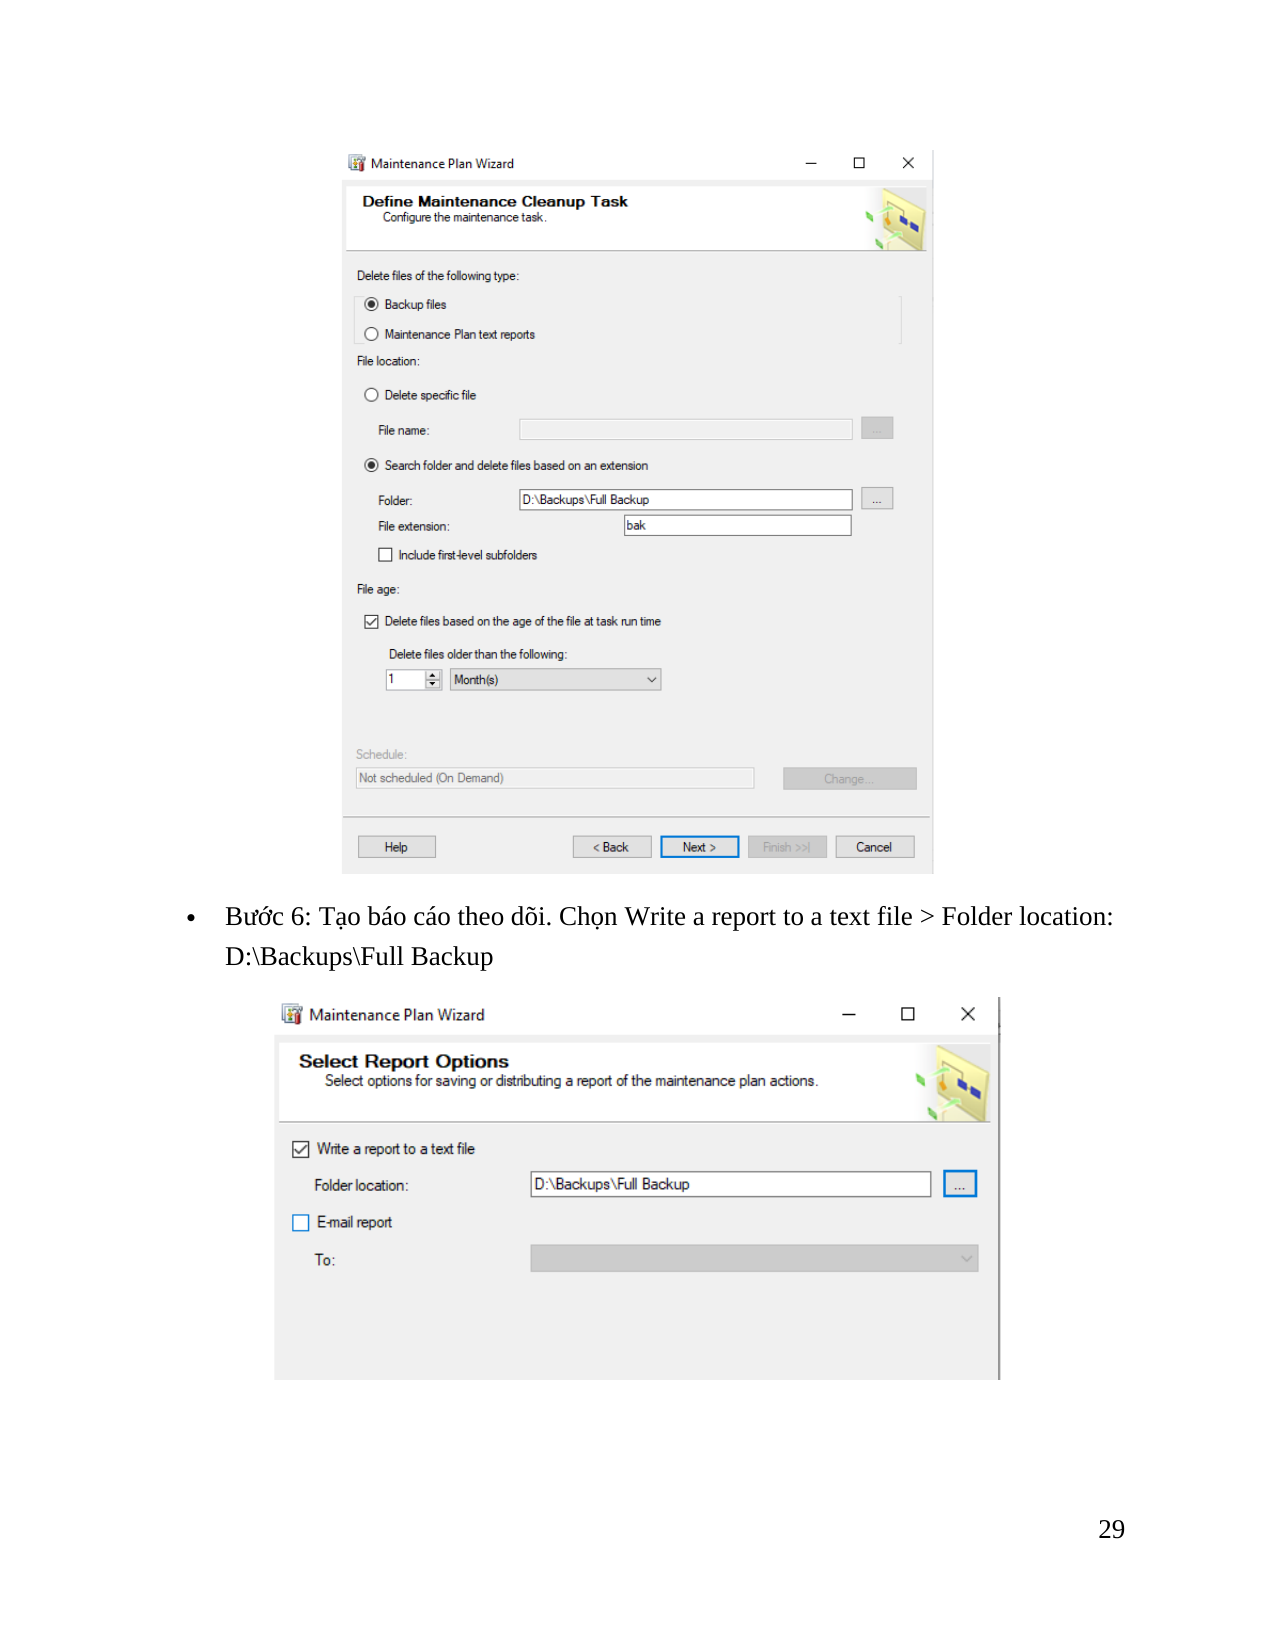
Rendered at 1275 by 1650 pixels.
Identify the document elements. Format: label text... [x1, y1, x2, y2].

list Bước 6: Tạo báo cáo theo dõi. Chọn Write a report to a text file > Folder location: D:\Backups\Full Backup [187, 900, 1125, 971]
picture [341, 150, 934, 874]
picture [274, 997, 1001, 1380]
